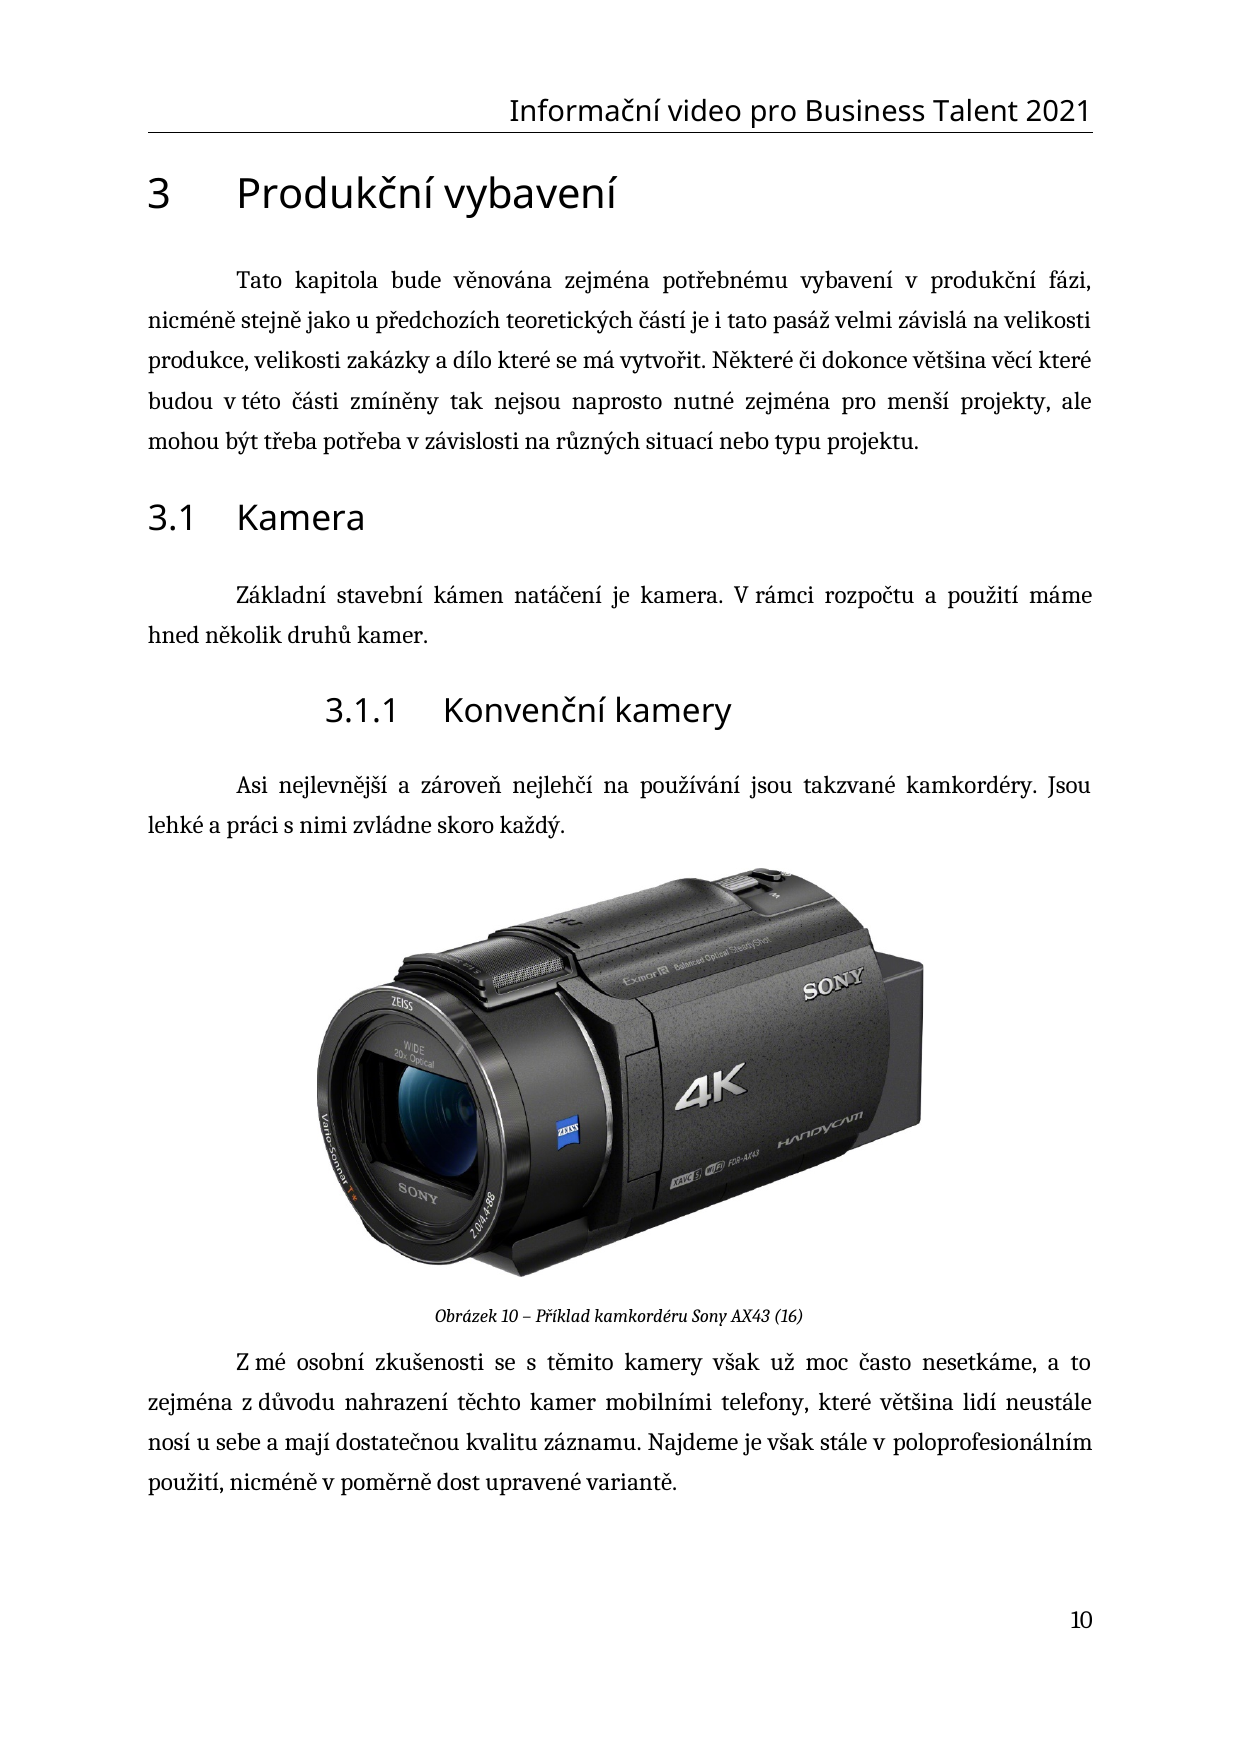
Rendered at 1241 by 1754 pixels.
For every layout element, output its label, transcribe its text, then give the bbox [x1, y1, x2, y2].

text Asi nejlevnější a zároveň nejlehčí na používání jsou takzvané kamkordéry. Jsou lehké a práci s nimi zvládne skoro každý. [148, 771, 1093, 840]
text Základní stavební kámen natáčení je kamera. V rámci rozpočtu a použití máme hned několik druhů kamer. [148, 581, 1093, 650]
picture [317, 868, 924, 1277]
subtitle Produkční vybavení [148, 164, 1093, 221]
subtitle Konvenční kamery [236, 686, 1093, 732]
text Z mé osobní zkušenosti se s těmito kamery však už moc často nesetkáme, a to zejména z důvodu nahrazení těchto kamer mobilními telefony, které většina lidí neustále nosí u sebe a mají dostatečnou kvalitu záznamu. Najdeme je však stále v poloprofesionálním použití, nicméně v poměrně dost upravené variantě. [148, 1347, 1093, 1497]
text Tato kapitola bude věnována zejména potřebnému vybavení v produkční fázi, nicméně stejně jako u předchozích teoretických částí je i tato pasáž velmi závislá na velikosti produkce, velikosti zakázky a dílo které se má vytvořit. Některé či dokonce většina věcí které budou v této části zmíněny tak nejsou naprosto nutné zejména pro menší projekty, ale mohou být třeba potřeba v závislosti na různých situací nebo typu projektu. [148, 266, 1093, 456]
subtitle Kamera [148, 492, 1093, 540]
text Obrázek 10 – Příklad kamkordéru Sony AX43 [148, 1305, 1093, 1327]
